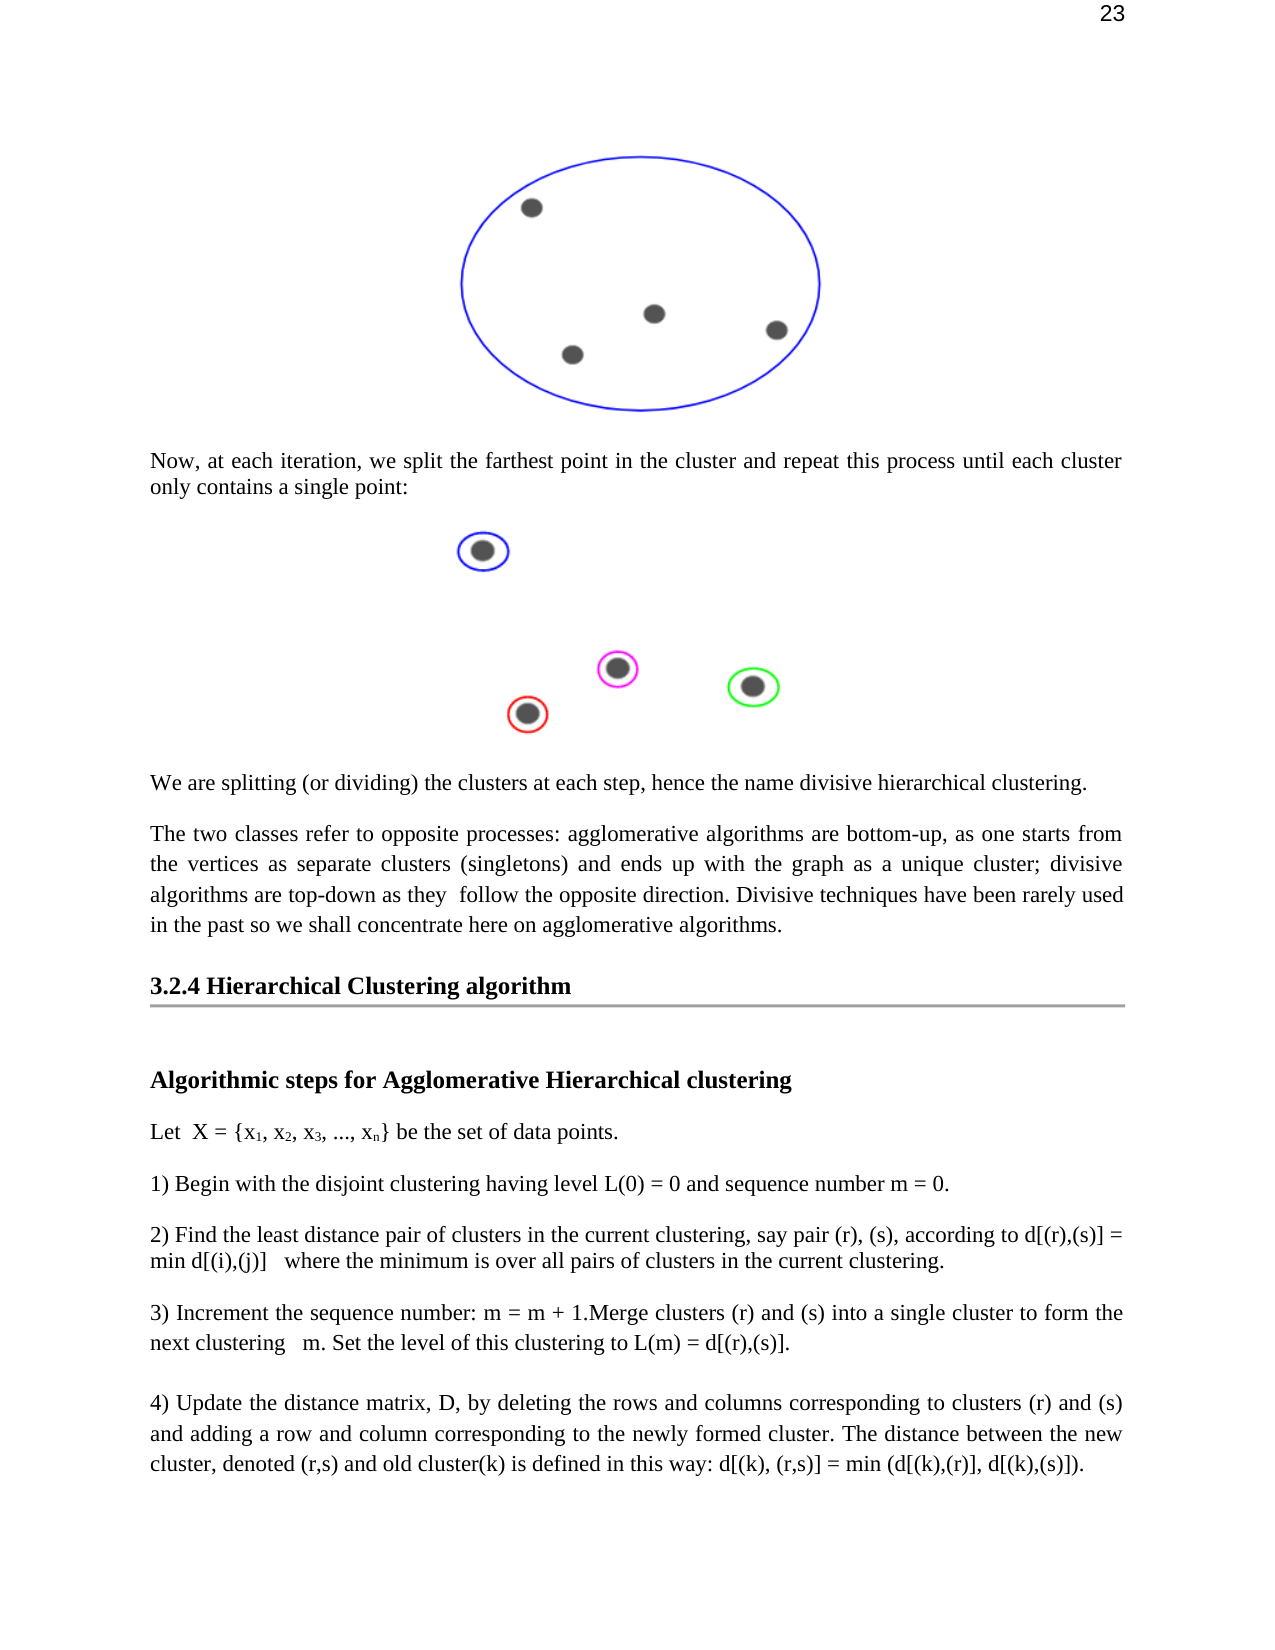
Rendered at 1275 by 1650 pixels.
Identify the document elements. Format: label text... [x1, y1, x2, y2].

picture [450, 150, 830, 422]
text Now, at each iteration, we split the farthest point in the cluster and repeat this process until each cluster only contains a single point: [150, 447, 1125, 500]
text Algorithmic steps for Agglomerative Hierarchical clustering [150, 1065, 1125, 1093]
text 1) Begin with the disjoint clustering having level L(0) = 0 and sequence number m = 0. [150, 1170, 1125, 1196]
text We are splitting (or dividing) the clusters at each step, hence the name divisive hierarchical clustering. [150, 769, 1125, 795]
text 2) Find the least distance pair of clusters in the current clustering, say pair (r), (s), according to d[(r),(s)] = min d[(i),(j)] where the minimum is over all pairs of clusters in the current clustering. [150, 1221, 1125, 1274]
text 3) Increment the sequence number: m = m + 1.Merge clusters (r) and (s) into a single cluster to form the next clustering m. Set the level of this clustering to L(m) = d[(r),(s)]. [150, 1299, 1125, 1355]
text The two classes refer to opposite processes: agglomerative algorithms are bottom-up, as one starts from the vertices as separate clusters (singletons) and ends up with the graph as a unique cluster; divisive algorithms are top-down as they follow the opposite direction. Divisive techniques have been rarely used in the past so we shall concentrate here on agglomerative algorithms. [150, 820, 1125, 937]
text 3.2.4 Hierarchical Clustering algorithm [150, 971, 1125, 1000]
text Let X = {x1, x2, x3, ..., xn} be the set of data points. [150, 1118, 1125, 1145]
picture [450, 524, 791, 744]
text 4) Update the distance matrix, D, by deleting the rows and columns corresponding to clusters (r) and (s) and adding a row and column corresponding to the newly formed cluster. The distance between the new cluster, denoted (r,s) and old cluster(k) is defined in this way: d[(k), (r,s)] = min (d[(k),(r)], d[(k),(s)]). [150, 1389, 1125, 1476]
